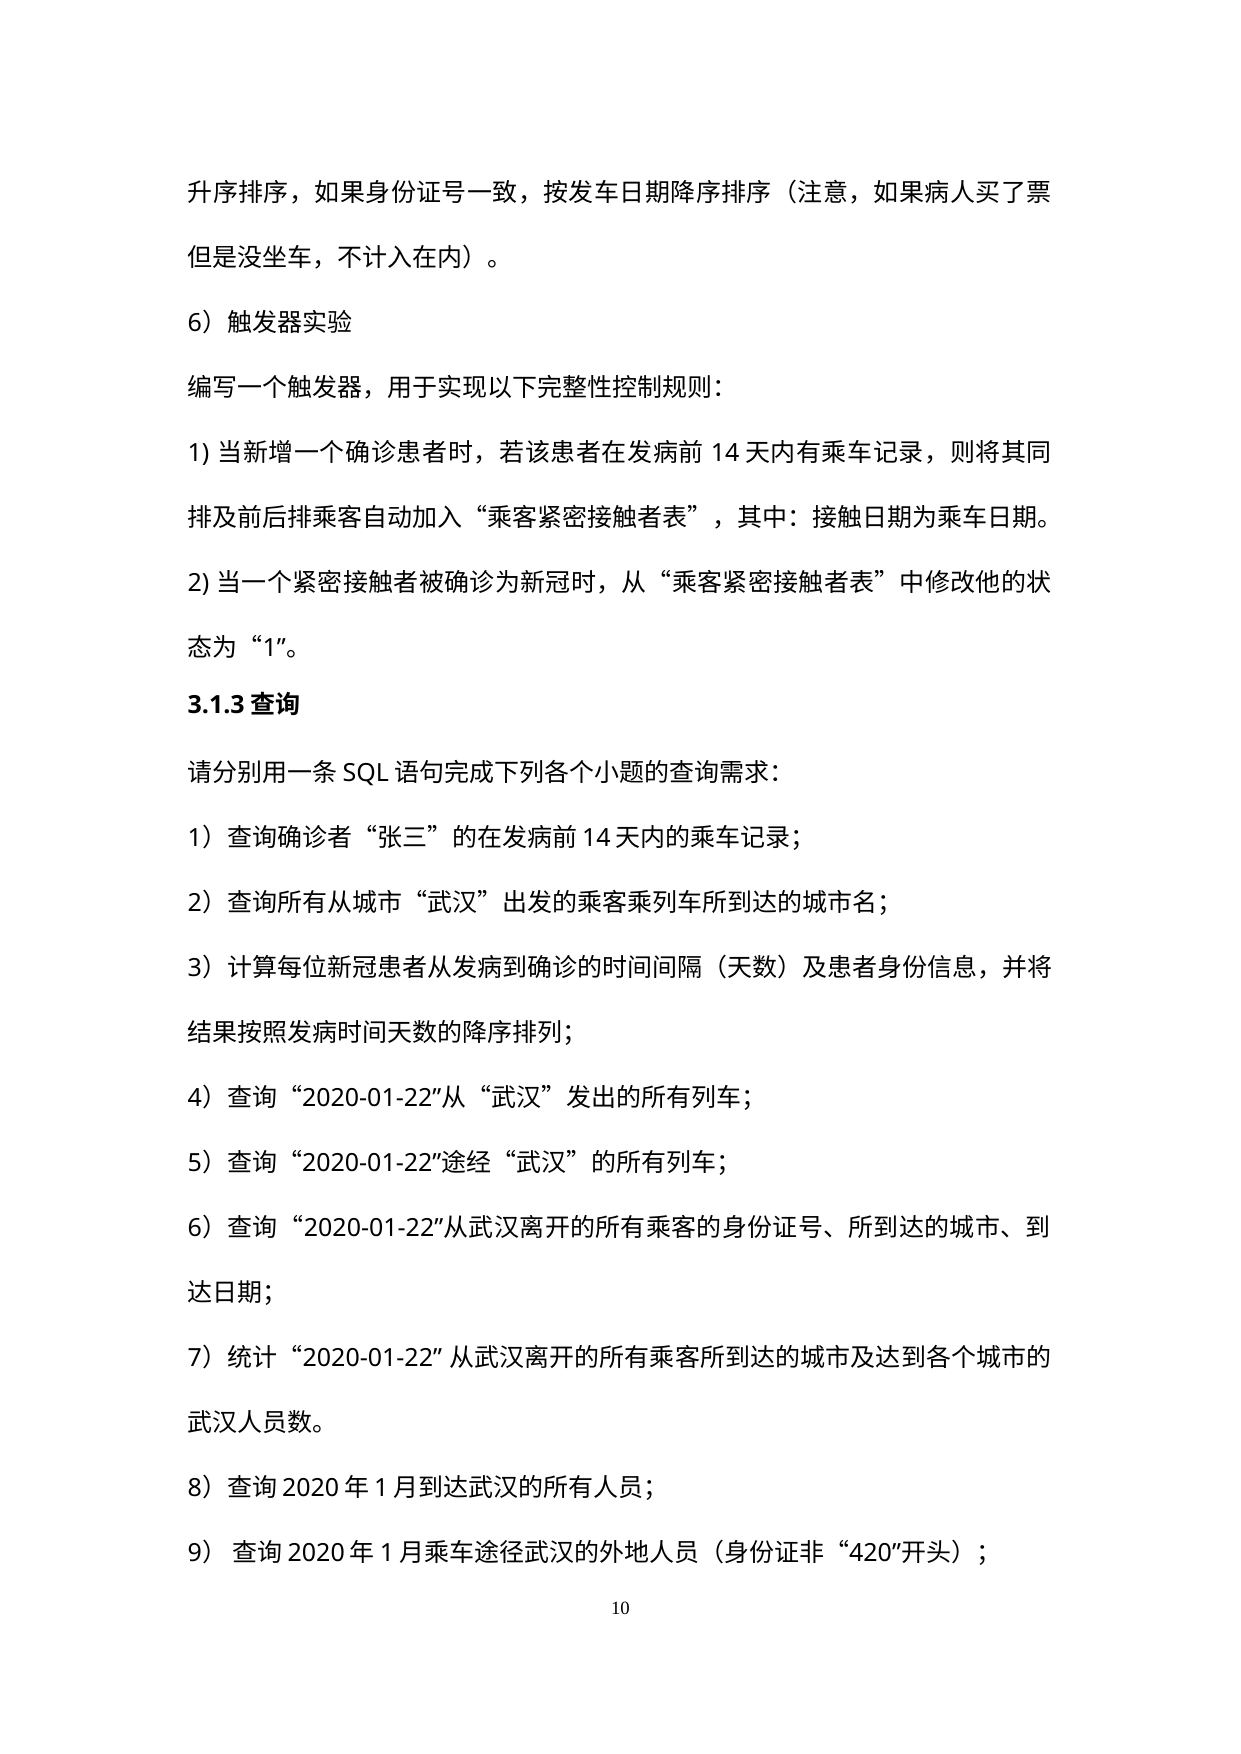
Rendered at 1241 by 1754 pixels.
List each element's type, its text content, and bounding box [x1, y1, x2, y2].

text 6）触发器实验 [187, 288, 1053, 353]
text 3）计算每位新冠患者从发病到确诊的时间间隔（天数）及患者身份信息，并将结果按照发病时间天数的降序排列； [187, 933, 1053, 1063]
text 1) 当新增一个确诊患者时，若该患者在发病前14天内有乘车记录，则将其同排及前后排乘客自动加入“乘客紧密接触者表”，其中：接触日期为乘车日期。 [187, 418, 1053, 548]
text 1）查询确诊者“张三”的在发病前14天内的乘车记录； [187, 803, 1053, 868]
text 9） 查询2020年1月乘车途径武汉的外地人员（身份证非“420”开头）； [187, 1518, 1053, 1583]
text 4）查询“2020-01-22”从“武汉”发出的所有列车； [187, 1063, 1053, 1128]
text 2）查询所有从城市“武汉”出发的乘客乘列车所到达的城市名； [187, 868, 1053, 933]
text 5）查询“2020-01-22”途经“武汉”的所有列车； [187, 1128, 1053, 1193]
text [187, 158, 1053, 288]
subtitle 3.1.3查询 [187, 685, 1053, 721]
text 请分别用一条SQL语句完成下列各个小题的查询需求： [187, 738, 1053, 803]
text 6）查询“2020-01-22”从武汉离开的所有乘客的身份证号、所到达的城市、到达日期； [187, 1193, 1053, 1323]
text 2) 当一个紧密接触者被确诊为新冠时，从“乘客紧密接触者表”中修改他的状态为“1”。 [187, 548, 1053, 678]
text 编写一个触发器，用于实现以下完整性控制规则： [187, 353, 1053, 418]
text 8）查询2020年1月到达武汉的所有人员； [187, 1453, 1053, 1518]
text 7）统计“2020-01-22” 从武汉离开的所有乘客所到达的城市及达到各个城市的武汉人员数。 [187, 1323, 1053, 1453]
